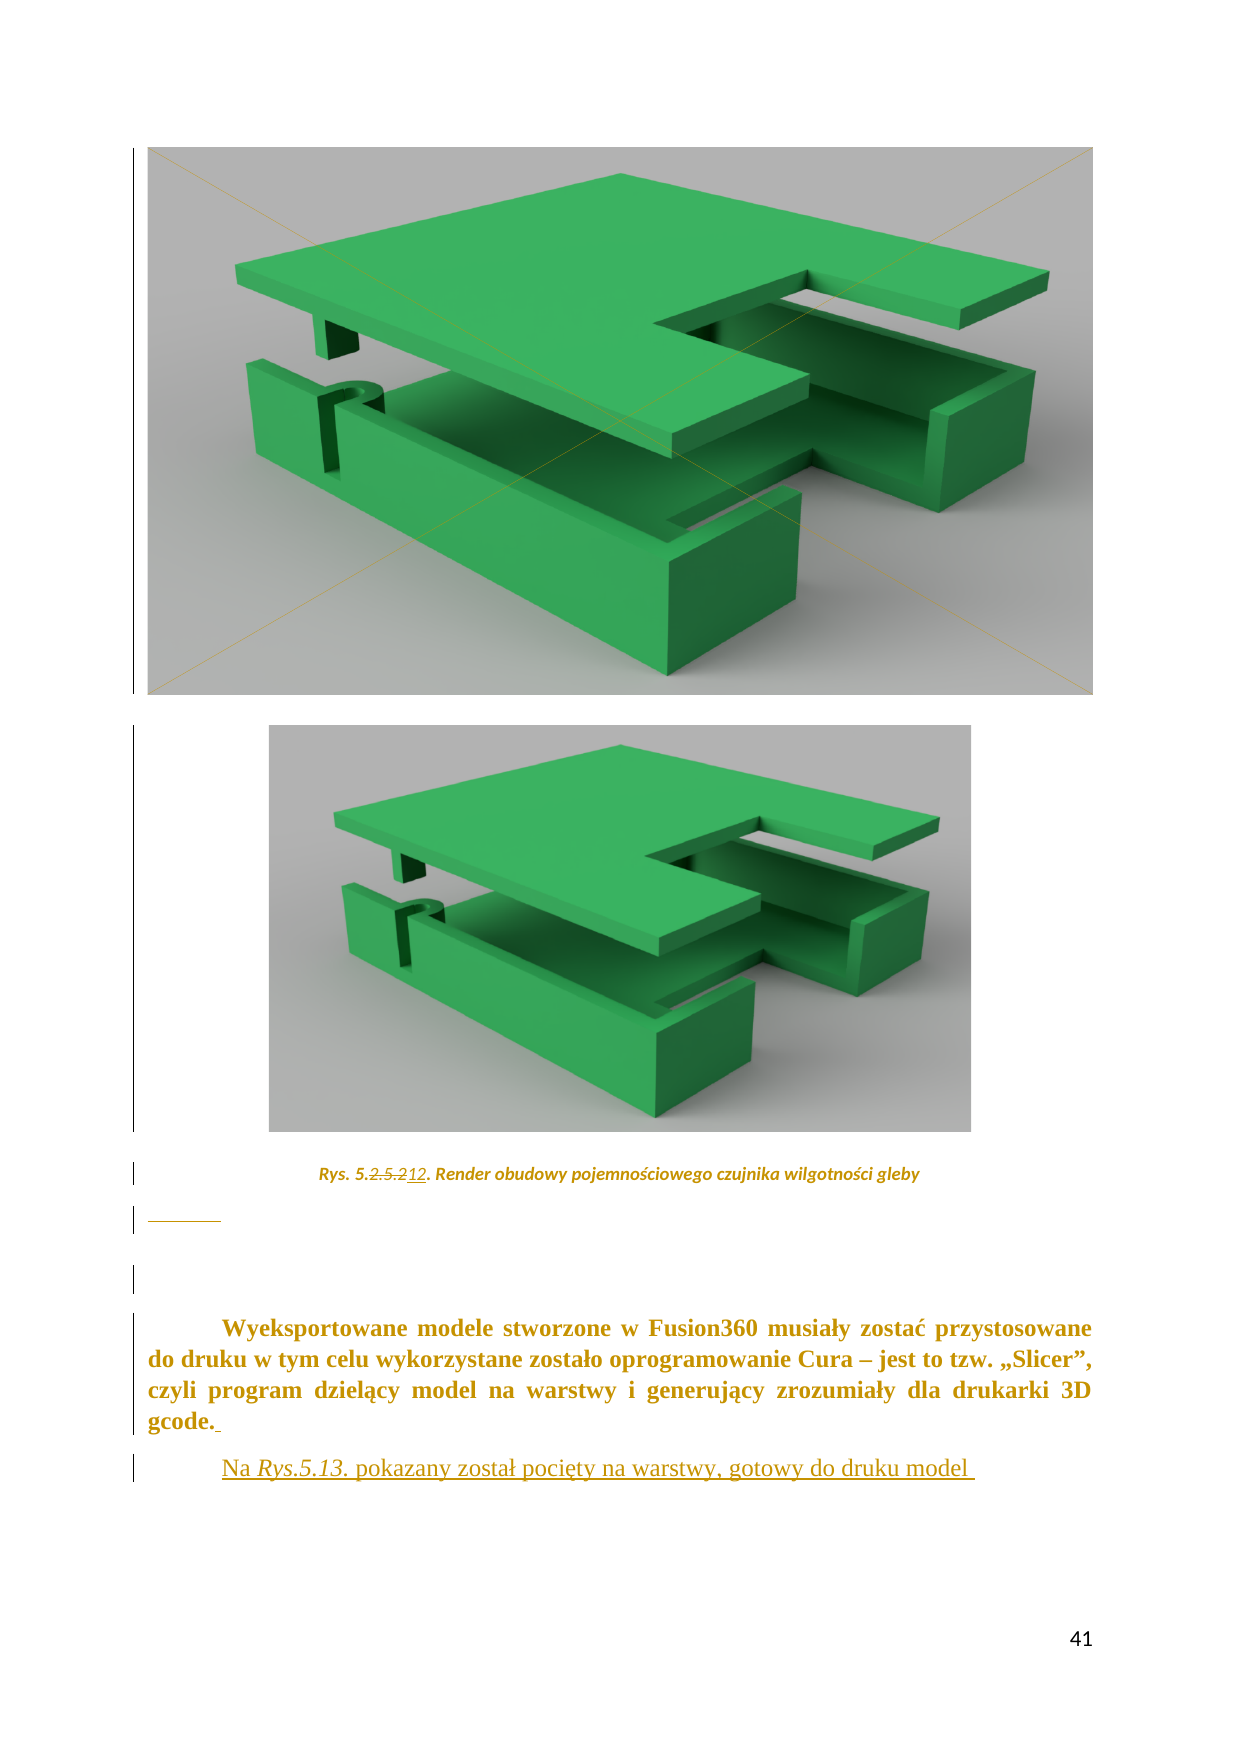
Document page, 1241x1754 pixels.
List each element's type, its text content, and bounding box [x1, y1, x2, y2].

picture [623, 149, 1093, 693]
picture [149, 422, 1091, 695]
text Wyeksportowane modele stworzone w Fusion360 musiały zostać przystosowane do druku w tym celu wykorzystane zostało oprogramowanie Cura – jest to tzw. „Slicer”, czyli program dzielący model na warstwy i generujący zrozumiały dla drukarki 3D gcode. [148, 1313, 1093, 1434]
picture [268, 725, 972, 1132]
text Rys. 5.. Render obudowy pojemnościowego czujnika wilgotności gleby [148, 1162, 1093, 1185]
picture [147, 148, 618, 694]
picture [149, 147, 1091, 420]
